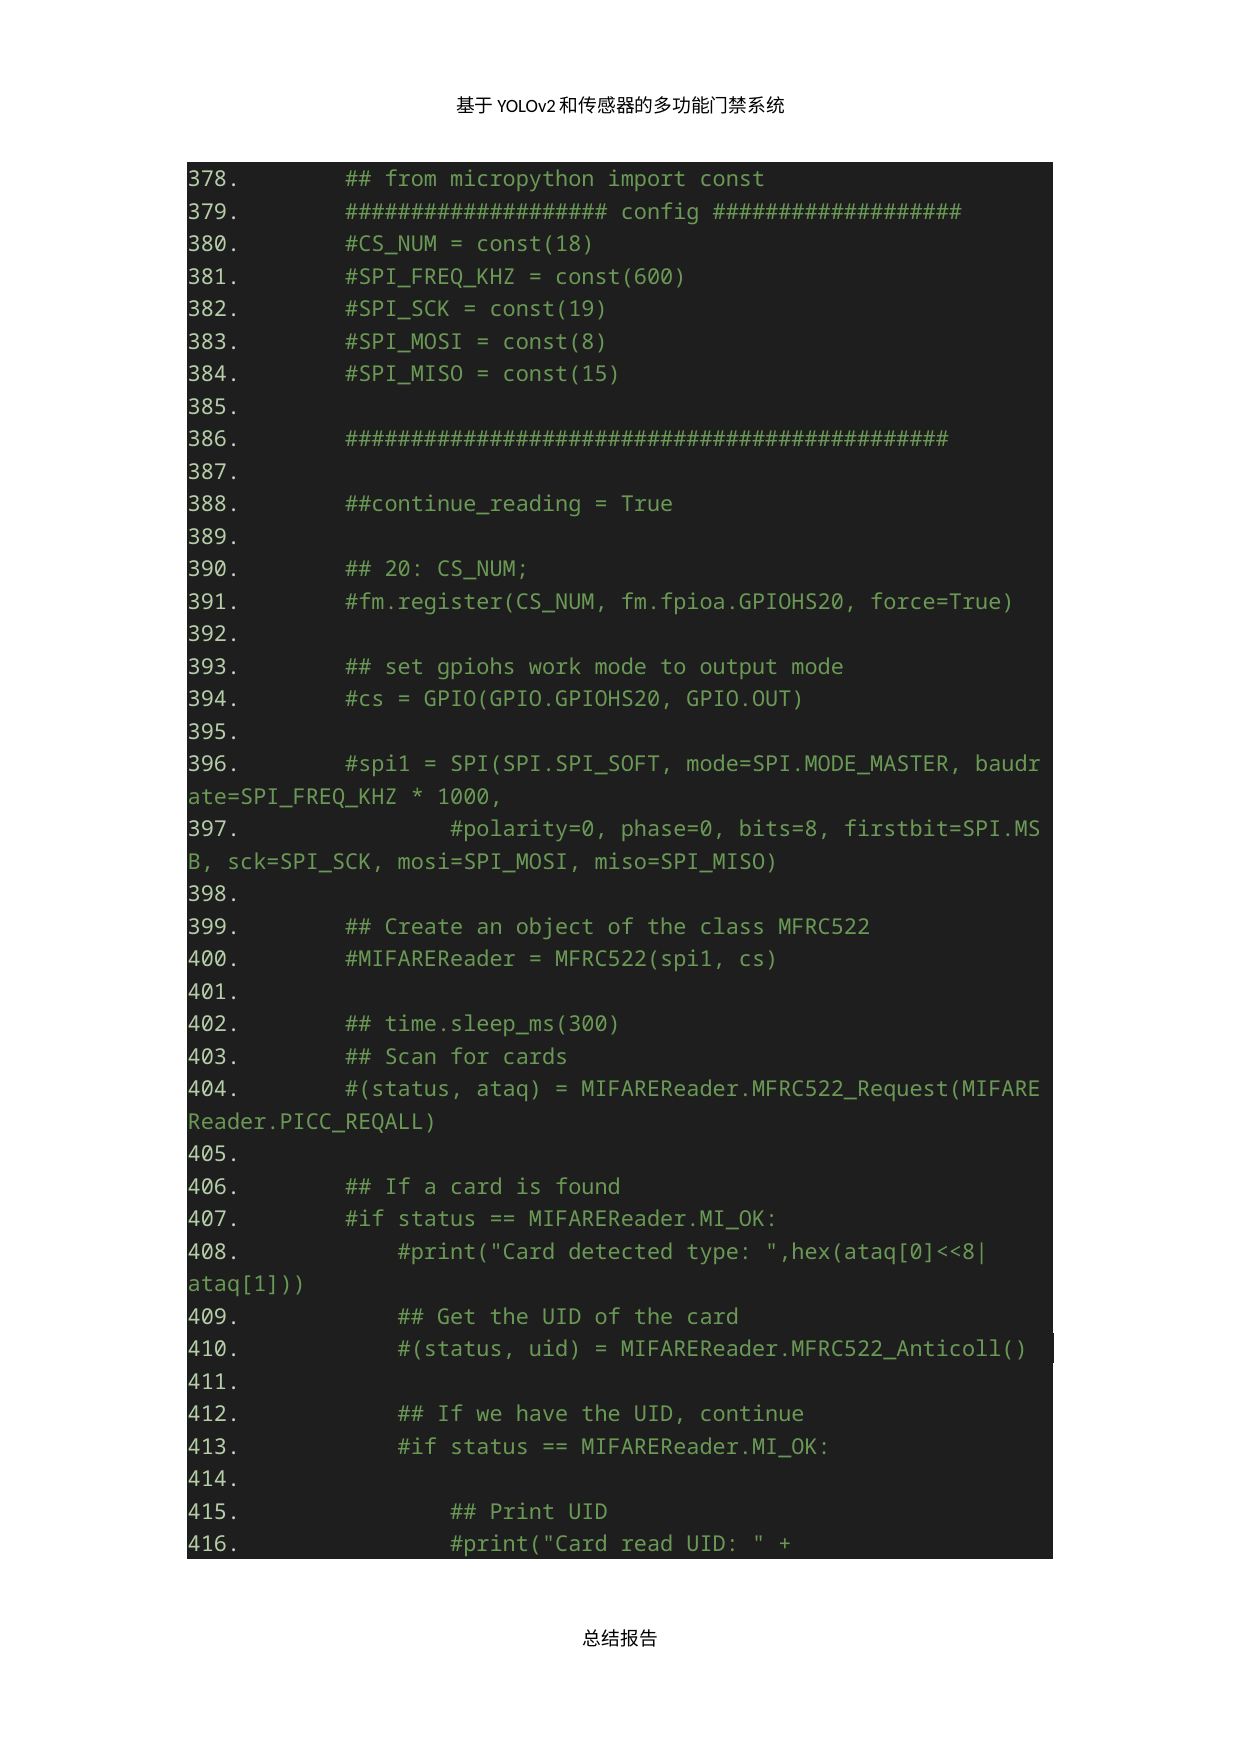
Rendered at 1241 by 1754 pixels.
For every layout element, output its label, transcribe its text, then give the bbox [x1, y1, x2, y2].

text 407. #if status == MIFAREReader.MI_OK: [187, 1202, 1053, 1234]
text 401. [187, 974, 1053, 1007]
text 378. ## from micropython import const [187, 162, 1053, 194]
text 411. [187, 1364, 1053, 1397]
text 405. [187, 1137, 1053, 1169]
text 380. #CS_NUM = const(18) [187, 227, 1053, 259]
text 398. [187, 877, 1053, 909]
text 392. [187, 617, 1053, 649]
text 391. #fm.register(CS_NUM, fm.fpioa.GPIOHS20, force=True) [187, 584, 1053, 617]
text 409. ## Get the UID of the card [187, 1299, 1053, 1332]
text 399. ## Create an object of the class MFRC522 [187, 909, 1053, 942]
text 386. ############################################## [187, 422, 1053, 454]
text 416. #print("Card read UID: " + [187, 1527, 1053, 1559]
text 396. #spi1 = SPI(SPI.SPI_SOFT, mode=SPI.MODE_MASTER, baudrate=SPI_FREQ_KHZ * 1000, [187, 747, 1053, 812]
text 415. ## Print UID [187, 1494, 1053, 1527]
text 384. #SPI_MISO = const(15) [187, 357, 1053, 389]
text 406. ## If a card is found [187, 1169, 1053, 1202]
text 388. ##continue_reading = True [187, 487, 1053, 519]
text 402. ## time.sleep_ms(300) [187, 1007, 1053, 1039]
text 403. ## Scan for cards [187, 1039, 1053, 1072]
text 413. #if status == MIFAREReader.MI_OK: [187, 1429, 1053, 1462]
text 389. [187, 519, 1053, 552]
text 385. [187, 389, 1053, 422]
text 393. ## set gpiohs work mode to output mode [187, 649, 1053, 682]
text 412. ## If we have the UID, continue [187, 1397, 1053, 1429]
text 408. #print("Card detected type: ",hex(ataq[0]<<8|ataq[1])) [187, 1234, 1053, 1299]
text 390. ## 20: CS_NUM; [187, 552, 1053, 584]
text 387. [187, 454, 1053, 487]
text 394. #cs = GPIO(GPIO.GPIOHS20, GPIO.OUT) [187, 682, 1053, 714]
text 400. #MIFAREReader = MFRC522(spi1, cs) [187, 942, 1053, 974]
text 379. #################### config ################### [187, 194, 1053, 227]
text 414. [187, 1462, 1053, 1494]
text 395. [187, 714, 1053, 747]
text 397. #polarity=0, phase=0, bits=8, firstbit=SPI.MSB, sck=SPI_SCK, mosi=SPI_MOSI, miso=SPI_MISO) [187, 812, 1053, 877]
text 381. #SPI_FREQ_KHZ = const(600) [187, 259, 1053, 292]
text 382. #SPI_SCK = const(19) [187, 292, 1053, 324]
text 404. #(status, ataq) = MIFAREReader.MFRC522_Request(MIFAREReader.PICC_REQALL) [187, 1072, 1053, 1137]
text 383. #SPI_MOSI = const(8) [187, 324, 1053, 357]
